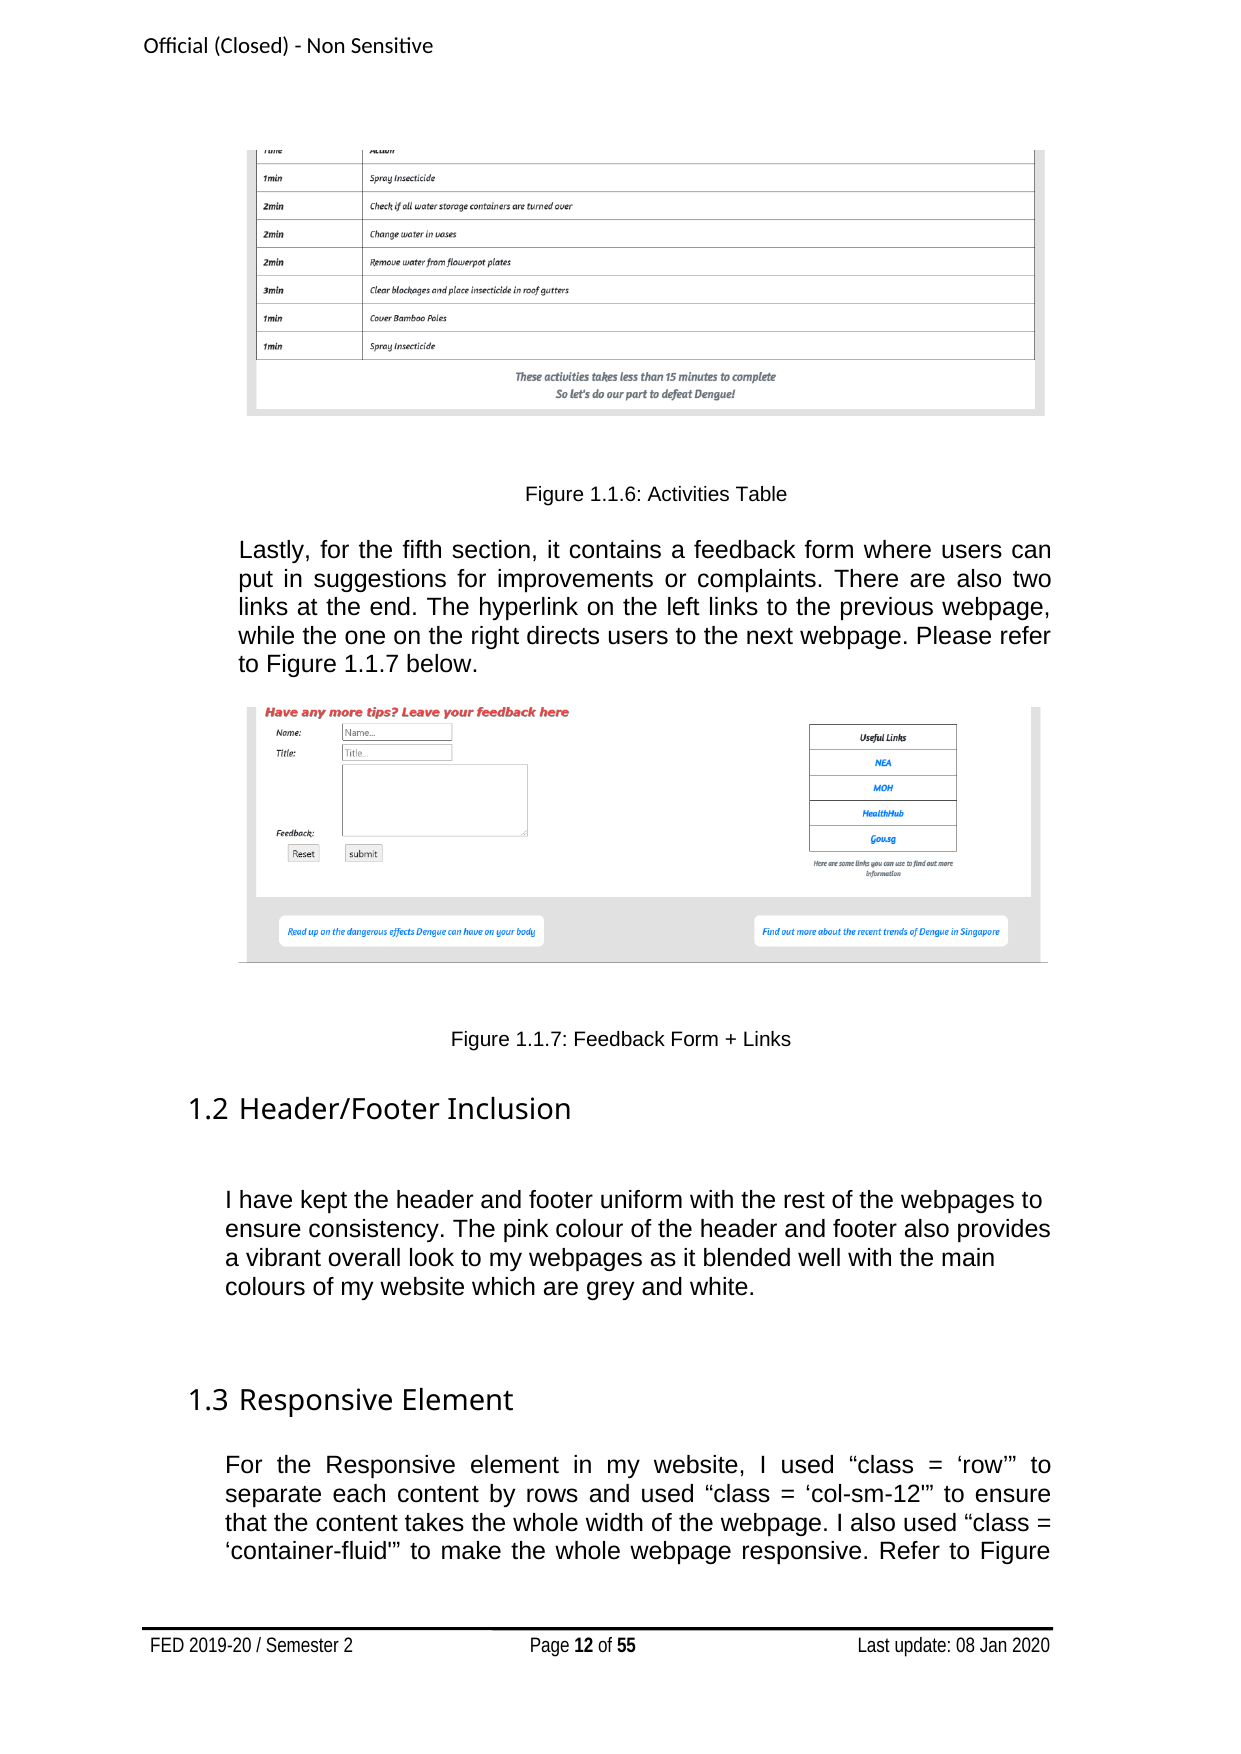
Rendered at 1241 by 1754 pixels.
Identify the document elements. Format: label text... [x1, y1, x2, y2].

subtitle Responsive Element [187, 1379, 1053, 1419]
subtitle Header/Footer Inclusion [187, 1088, 1053, 1128]
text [225, 1451, 1053, 1565]
picture [238, 707, 1048, 963]
picture [238, 150, 1052, 416]
text Figure 1.1.7: Feedback Form + Links [450, 1027, 1053, 1051]
text Figure 1.1.6: Activities Table [450, 482, 1053, 506]
text Lastly, for the fifth section, it contains a feedback form where users can put in suggestions for improvements or complaints. There are also two links at the end. The hyperlink on the left links to the previous webpage, while the one on the right directs users to the next webpage. Please refer to Figure 1.1.7 below. [238, 536, 1053, 678]
subtitle I have kept the header and footer uniform with the rest of the webpages to ensure consistency. The pink colour of the header and footer also provides a vibrant overall look to my webpages as it blended well with the main colours of my website which are grey and white. [225, 1186, 1053, 1301]
